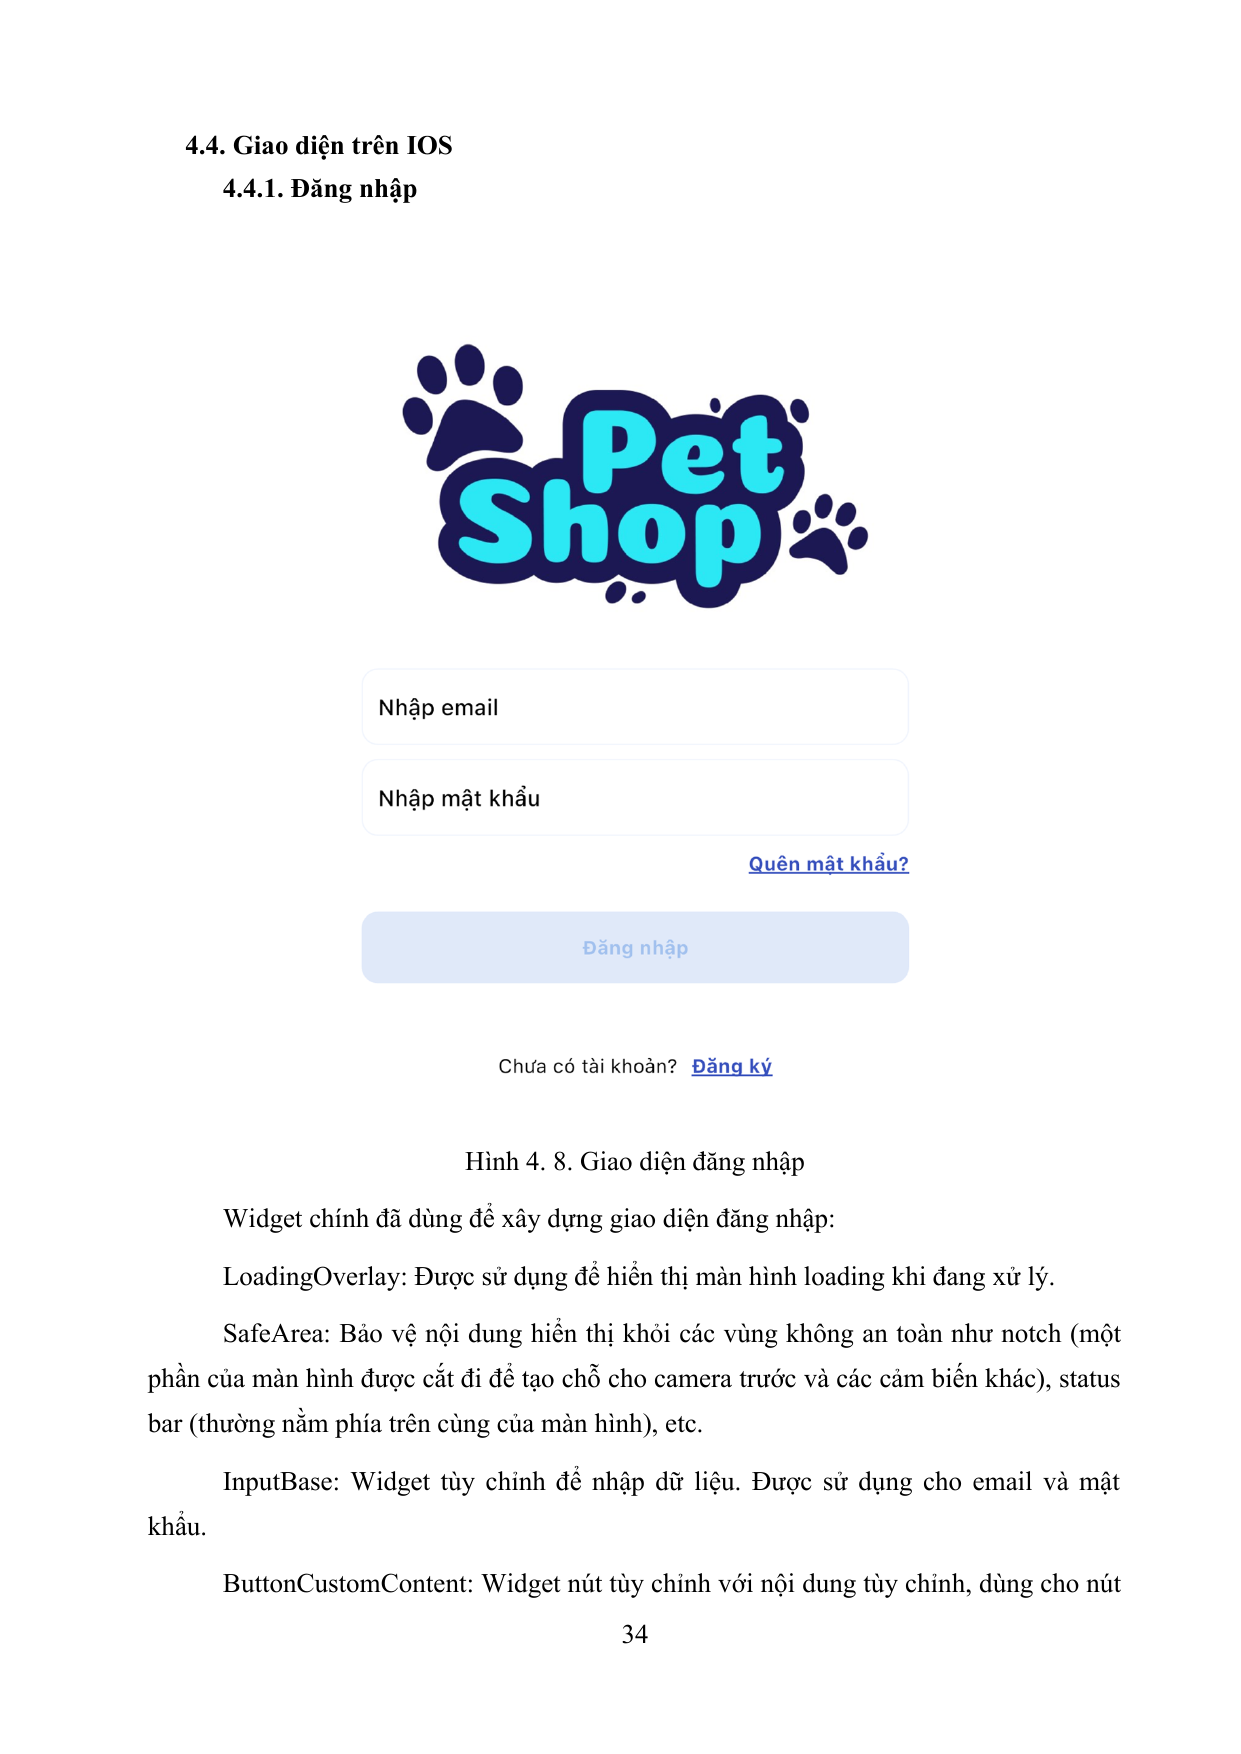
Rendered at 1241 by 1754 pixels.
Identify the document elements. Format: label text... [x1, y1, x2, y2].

text Widget chính đã dùng để xây dựng giao diện đăng nhập: [148, 1203, 1122, 1233]
text Đăng nhập [223, 173, 1122, 203]
text Hình 4. 8. Giao diện đăng nhập [148, 1146, 1122, 1176]
picture [339, 230, 931, 1146]
text Giao diện trên IOS [185, 131, 1122, 161]
text InputBase: Widget tùy chỉnh để nhập dữ liệu. Được sử dụng cho email và mật khẩu. [148, 1466, 1122, 1541]
text SafeArea: Bảo vệ nội dung hiển thị khỏi các vùng không an toàn như notch (một phần của màn hình được cắt đi để tạo chỗ cho camera trước và các cảm biến khác), status bar (thường nằm phía trên cùng của màn hình), etc. [148, 1318, 1122, 1438]
text LoadingOverlay: Được sử dụng để hiển thị màn hình loading khi đang xử lý. [148, 1261, 1122, 1291]
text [148, 1568, 1122, 1598]
